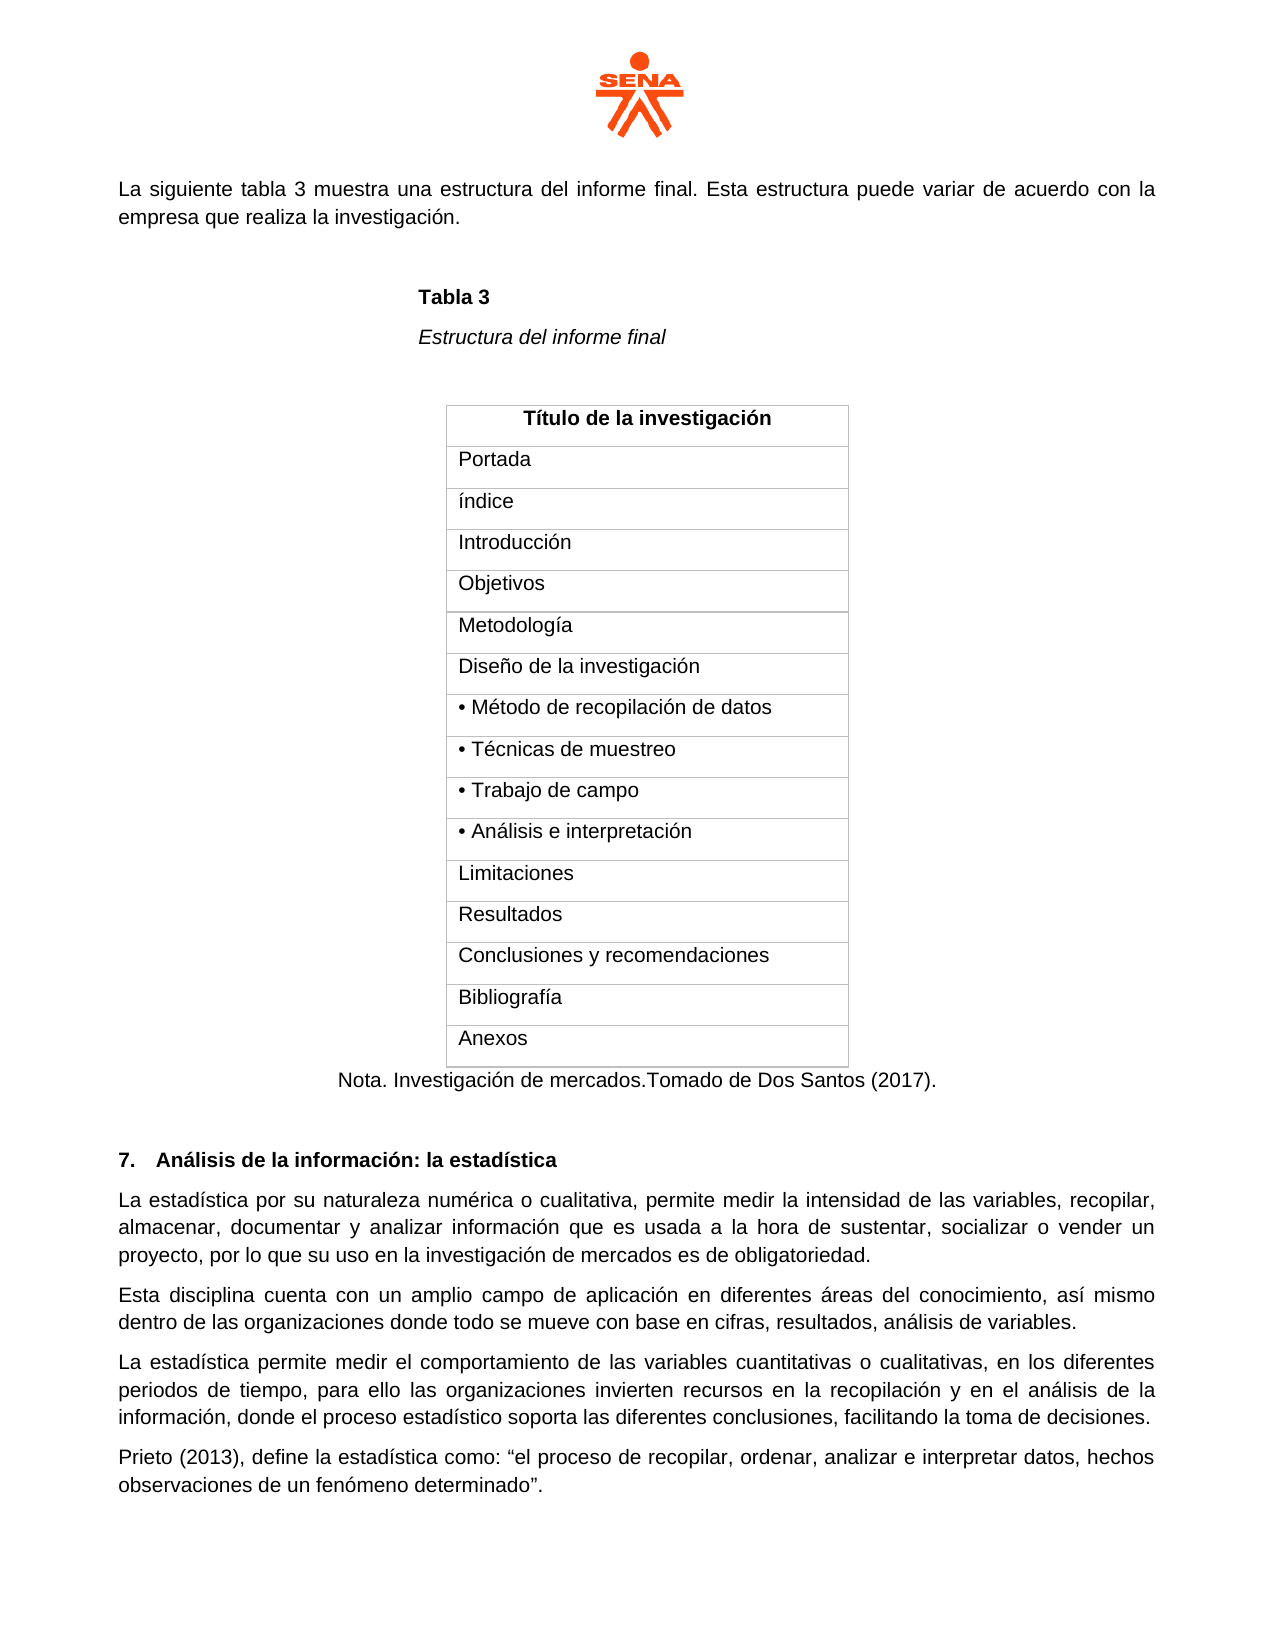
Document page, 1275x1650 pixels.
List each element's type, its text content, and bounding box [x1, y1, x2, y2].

text La estadística por su naturaleza numérica o cualitativa, permite medir la intensidad de las variables, recopilar, almacenar, documentar y analizar información que es usada a la hora de sustentar, socializar o vender un proyecto, por lo que su uso en la investigación de mercados es de obligatoriedad. [118, 1187, 1157, 1266]
table_cell Anexos [447, 1026, 848, 1066]
table_cell Portada [447, 447, 848, 487]
table_cell Resultados [447, 902, 848, 942]
table_cell Objetivos [447, 571, 848, 611]
list Análisis de la información: la estadística [118, 1147, 1157, 1171]
table_cell índice [447, 489, 848, 529]
table_cell Limitaciones [447, 861, 848, 901]
text Prieto (2013), define la estadística como: “el proceso de recopilar, ordenar, analizar e interpretar datos, hechos observaciones de un fenómeno determinado”. [118, 1445, 1157, 1496]
table_cell • Análisis e interpretación [447, 819, 848, 859]
picture [585, 48, 690, 142]
table_header Título de la investigación [447, 406, 848, 446]
table_cell Diseño de la investigación [447, 654, 848, 694]
table_cell Conclusiones y recomendaciones [447, 943, 848, 984]
text Estructura del informe final [343, 325, 1157, 349]
text Nota. Investigación de mercados.Tomado de Dos Santos (2017). [118, 1067, 1157, 1091]
table_cell Bibliografía [447, 985, 848, 1025]
table_cell Introducción [447, 530, 848, 570]
table_cell • Método de recopilación de datos [447, 695, 848, 736]
table_cell Metodología [447, 613, 848, 653]
table_cell • Trabajo de campo [447, 778, 848, 818]
text Esta disciplina cuenta con un amplio campo de aplicación en diferentes áreas del conocimiento, así mismo dentro de las organizaciones donde todo se mueve con base en cifras, resultados, análisis de variables. [118, 1282, 1157, 1334]
text La estadística permite medir el comportamiento de las variables cuantitativas o cualitativas, en los diferentes periodos de tiempo, para ello las organizaciones invierten recursos en la recopilación y en el análisis de la información, donde el proceso estadístico soporta las diferentes conclusiones, facilitando la toma de decisiones. [118, 1350, 1157, 1429]
text Tabla 3 [343, 285, 1157, 309]
table_cell • Técnicas de muestreo [447, 737, 848, 777]
text La siguiente tabla 3 muestra una estructura del informe final. Esta estructura puede variar de acuerdo con la empresa que realiza la investigación. [118, 177, 1157, 229]
